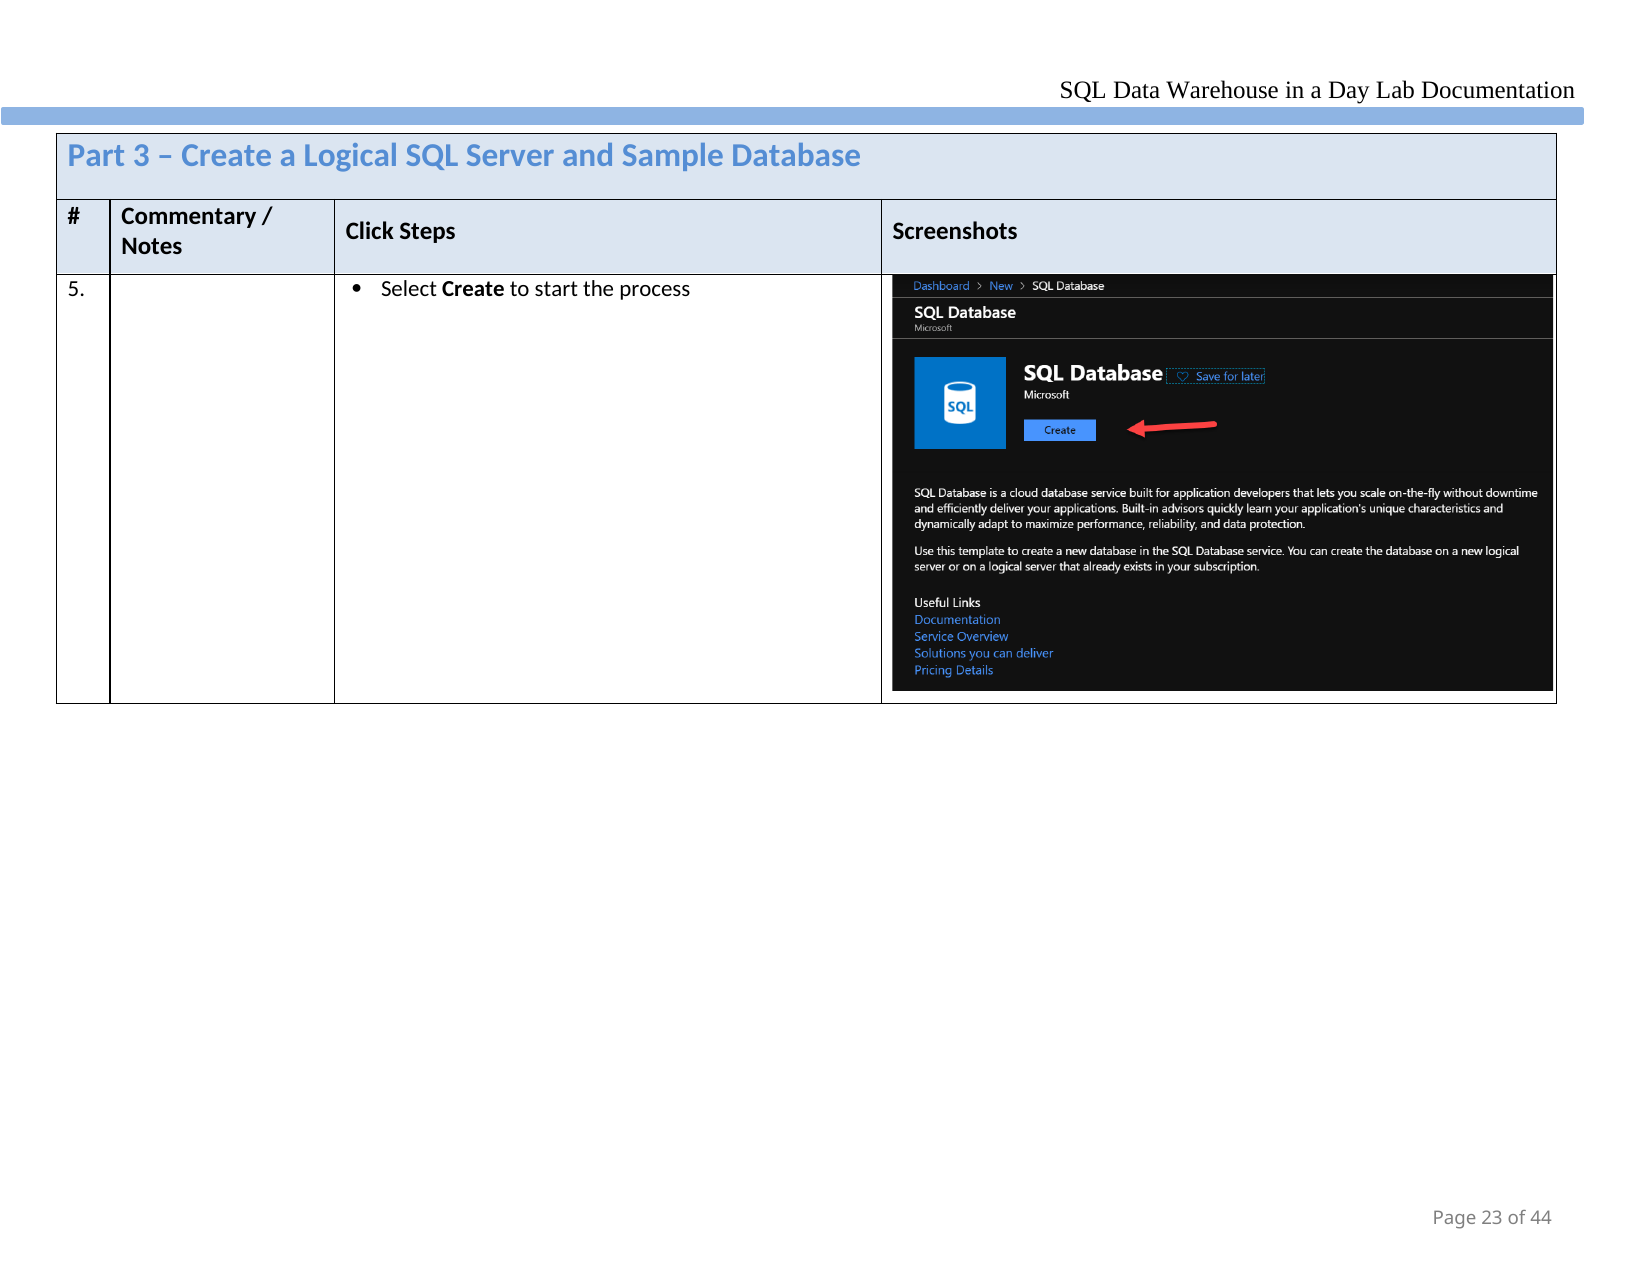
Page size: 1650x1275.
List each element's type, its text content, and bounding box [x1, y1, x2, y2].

table_cell Select Create to start the process [335, 275, 881, 703]
picture [892, 274, 1554, 691]
table_header Part 3 – Create a Logical SQL Server and Sample Database [57, 134, 1556, 199]
table_cell Click Steps [335, 200, 881, 273]
table_cell # [57, 200, 109, 273]
table_cell [882, 275, 1556, 703]
table_cell [57, 275, 109, 703]
table_cell Screenshots [882, 200, 1556, 273]
table_cell Commentary / Notes [111, 200, 334, 273]
table_cell [111, 275, 334, 703]
